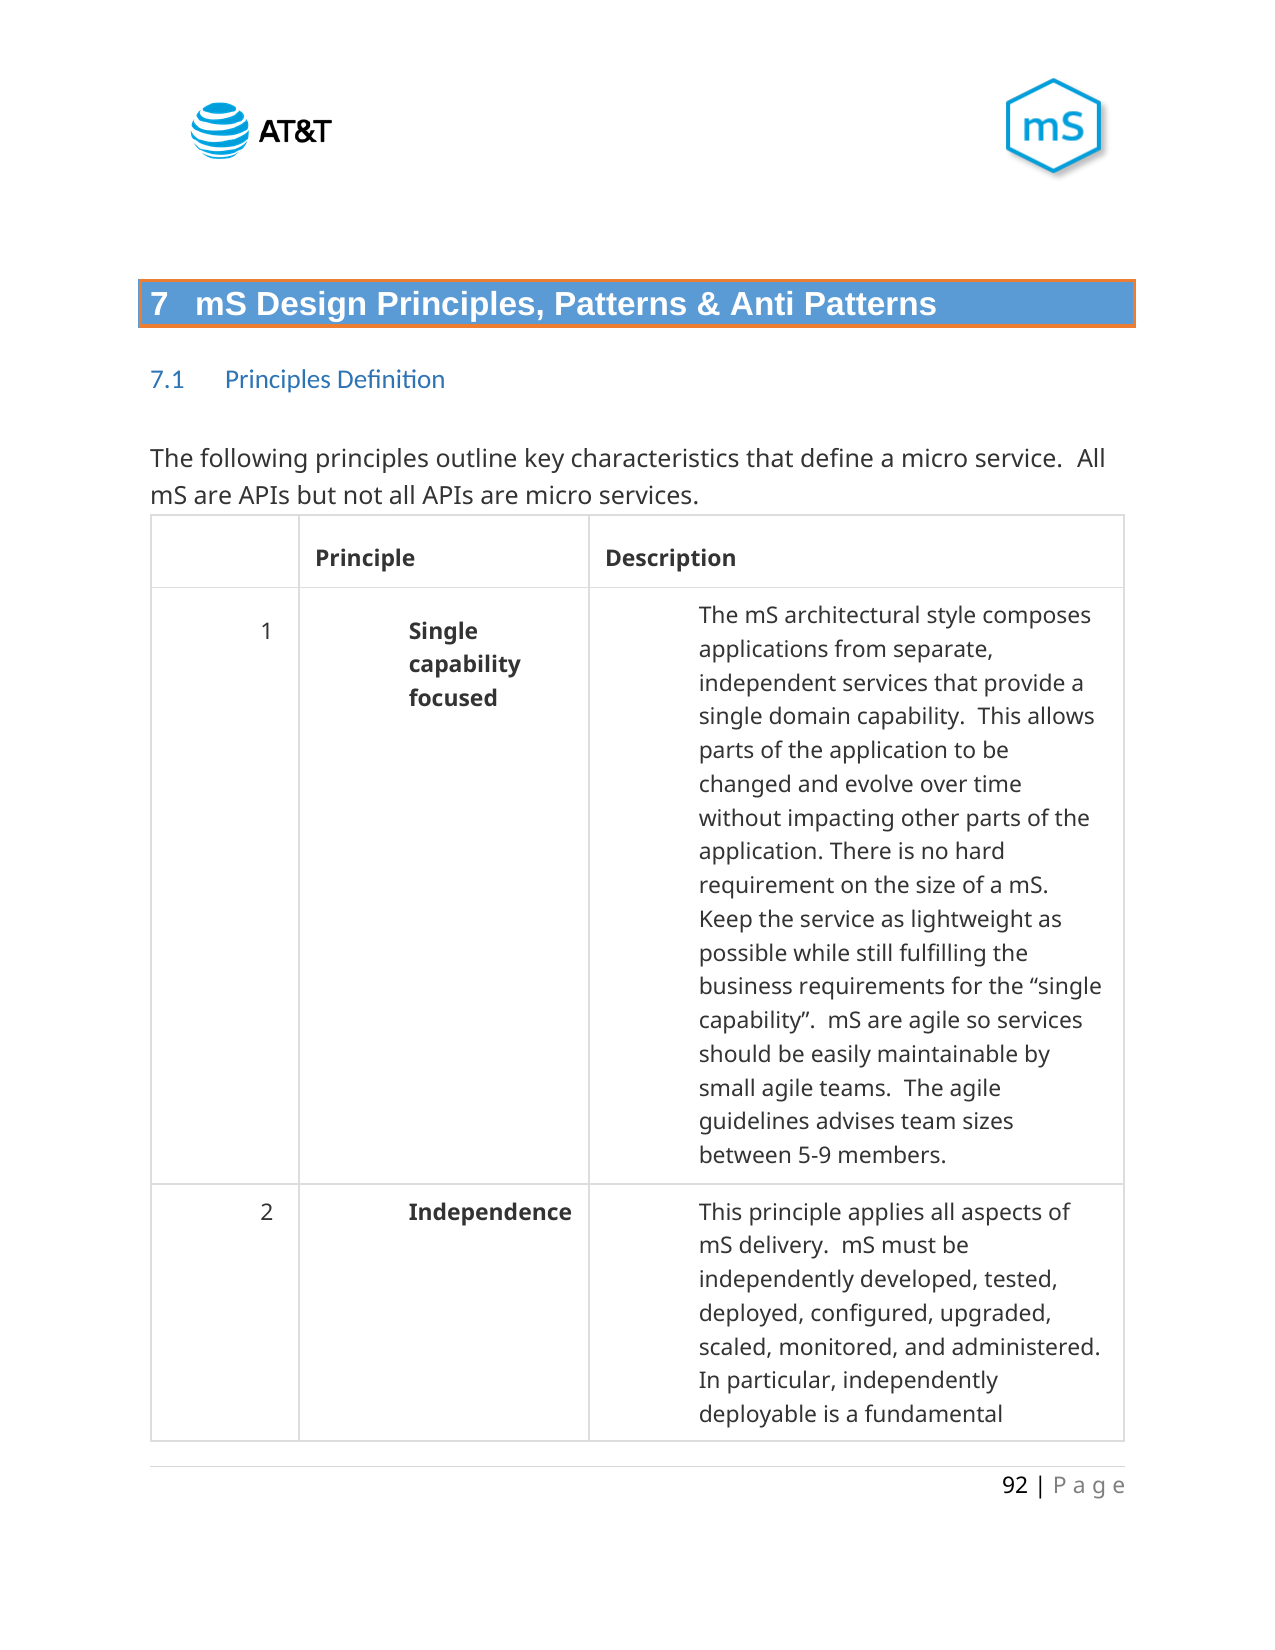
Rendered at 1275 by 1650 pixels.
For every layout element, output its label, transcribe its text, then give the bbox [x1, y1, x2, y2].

table_cell Independence [300, 1185, 588, 1440]
picture [996, 75, 1114, 186]
table_cell 2 [152, 1185, 298, 1440]
table_cell Single capability focused [300, 588, 588, 1183]
text The following principles outline key characteristics that define a micro service. All mS are APIs but not all APIs are micro services. [150, 441, 1125, 511]
subtitle 7.1 Principles Definition [150, 362, 1125, 395]
table_header [152, 516, 298, 586]
text 7 mS Design Principles, Patterns & Anti Patterns [142, 282, 1133, 324]
table_header Description [590, 516, 1123, 586]
table_header Principle [300, 516, 588, 586]
picture [161, 75, 360, 187]
table_cell The mS architectural style composes applications from separate, independent services that provide a single domain capability. This allows parts of the application to be changed and evolve over time without impacting other parts of the application. There is no hard requirement on the size of a mS. Keep the service as lightweight as possible while still fulfilling the business requirements for the “single capability”. mS are agile so services should be easily maintainable by small agile teams. The agile guidelines advises team sizes between 5-9 members. [590, 588, 1123, 1183]
table_cell 1 [152, 588, 298, 1183]
